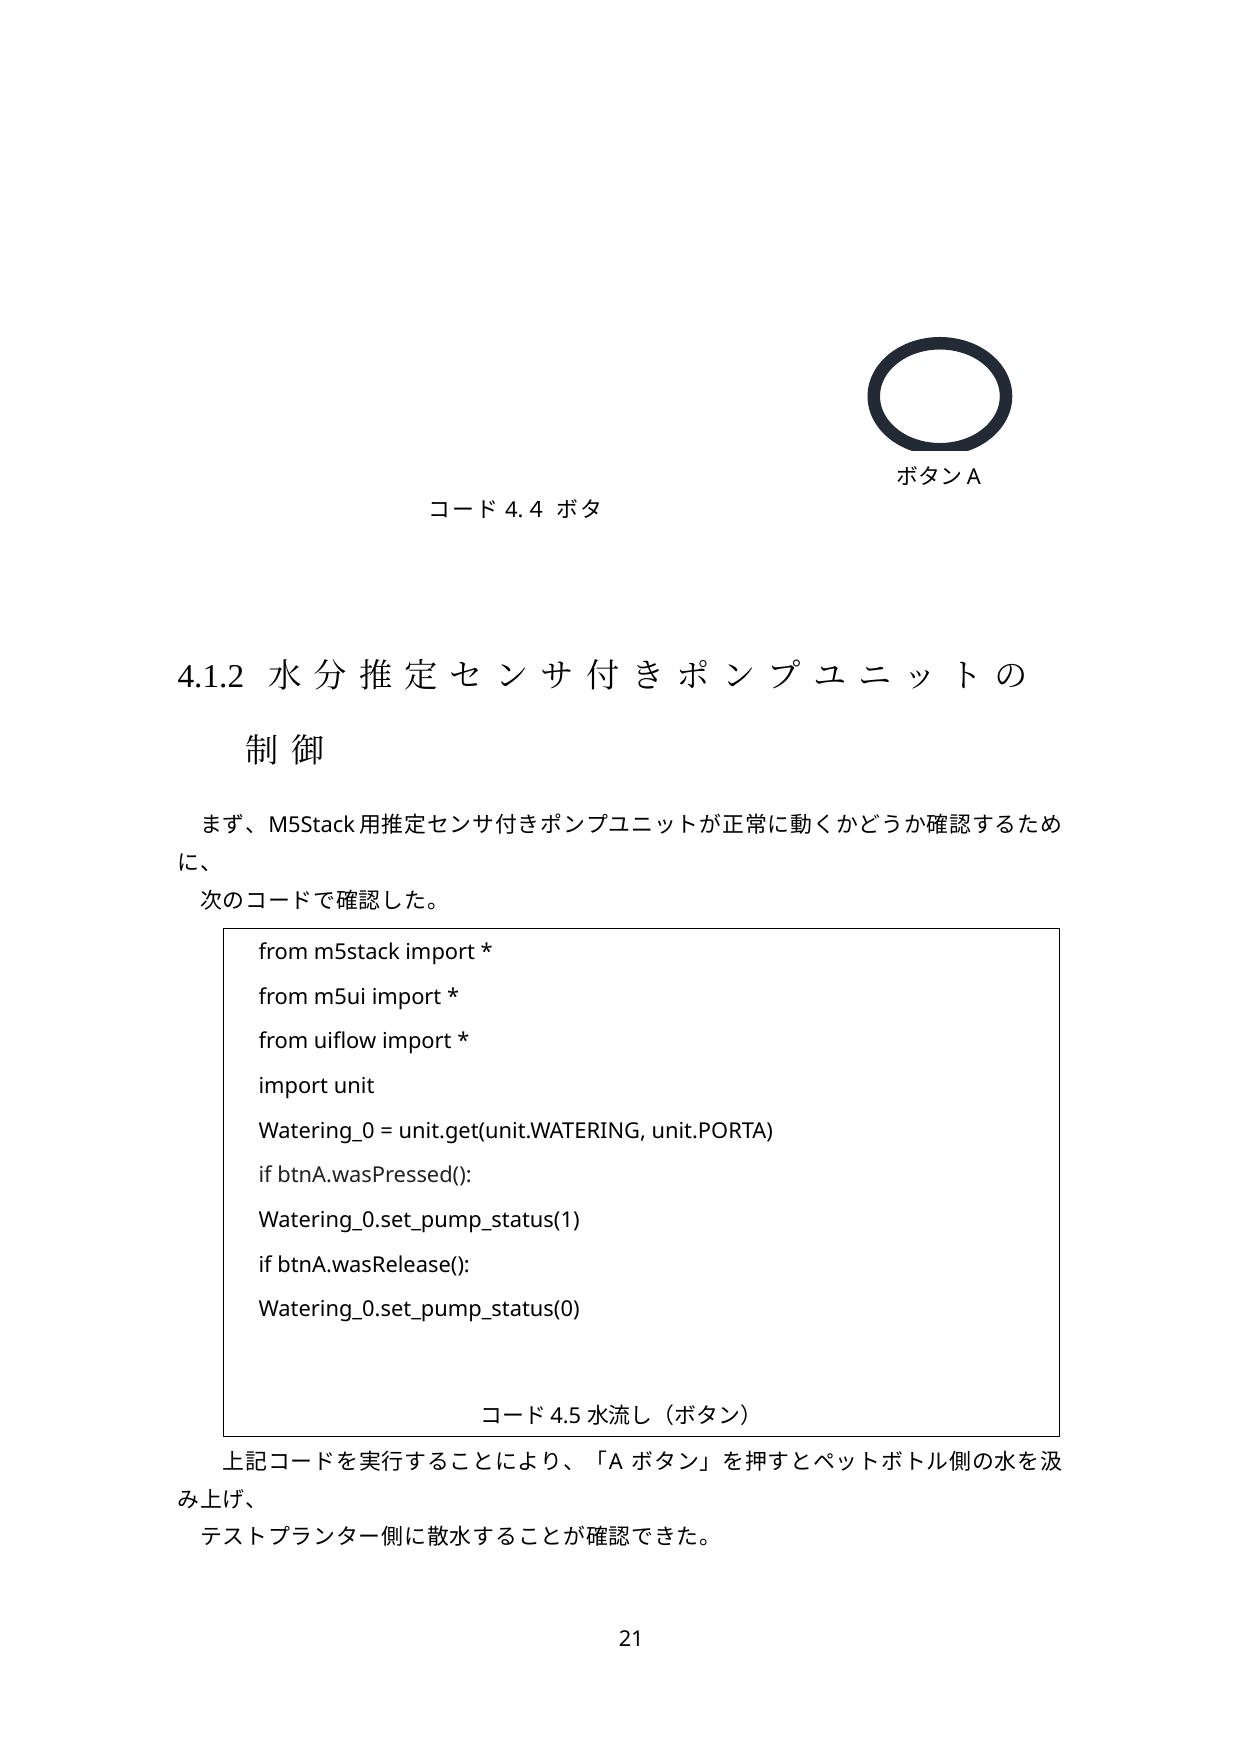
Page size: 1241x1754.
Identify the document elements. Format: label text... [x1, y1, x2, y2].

text テストプランター側に散水することが確認できた。 [177, 1516, 1063, 1554]
text 上記コードを実行することにより、「Aボタン」を押すとペットボトル側の水を汲み上げ、 [177, 1441, 1063, 1516]
text 次のコードで確認した。 [177, 880, 1063, 917]
text まず、M5Stack用推定センサ付きポンプユニットが正常に動くかどうか確認するために、 [177, 805, 1063, 880]
subtitle 水分推定センサ付きポンプユニットの制御 [133, 636, 1063, 786]
